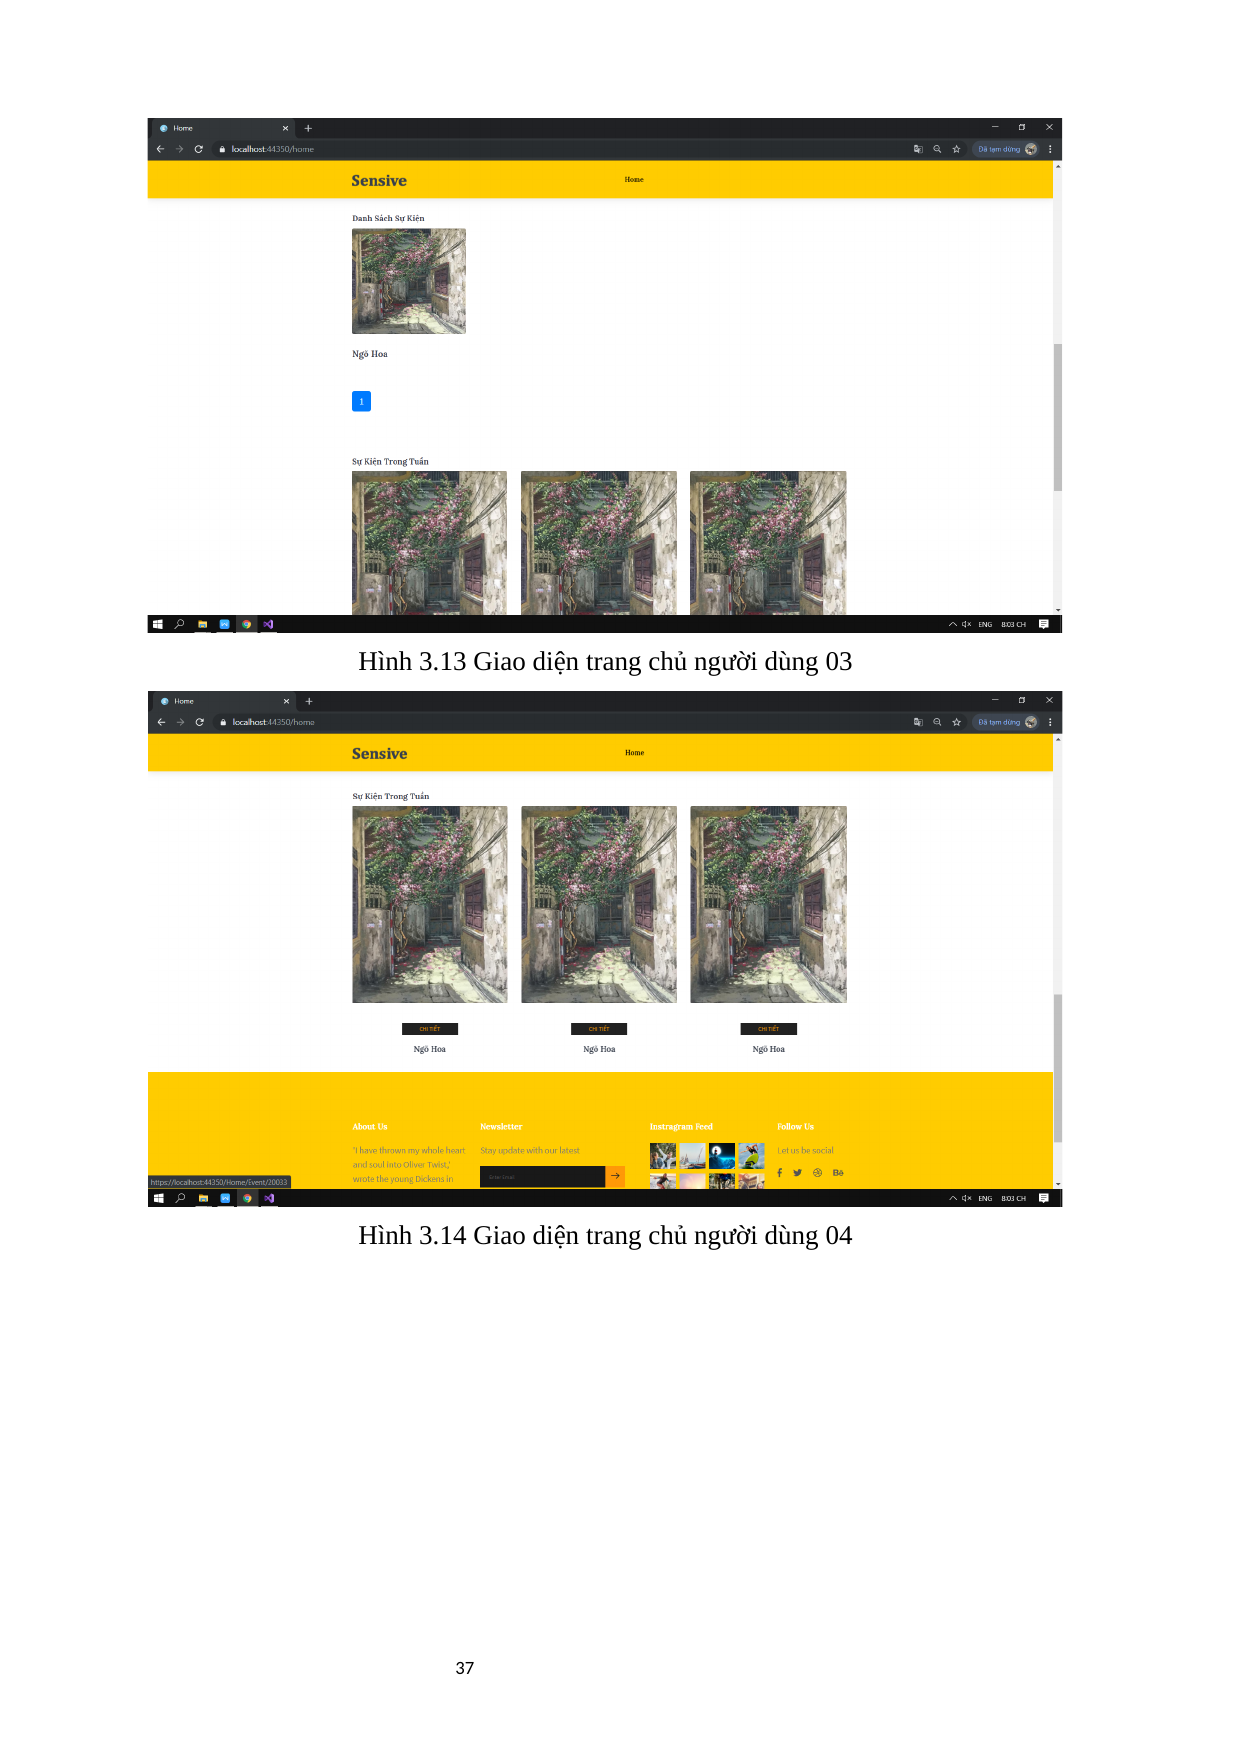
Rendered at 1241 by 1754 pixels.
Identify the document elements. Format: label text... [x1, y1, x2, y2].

list Hình 3.13 Giao diện trang chủ người dùng 03 [148, 645, 1063, 676]
picture [147, 118, 1063, 633]
list Hình 3.14 Giao diện trang chủ người dùng 04 [148, 1219, 1063, 1250]
picture [148, 691, 1063, 1207]
